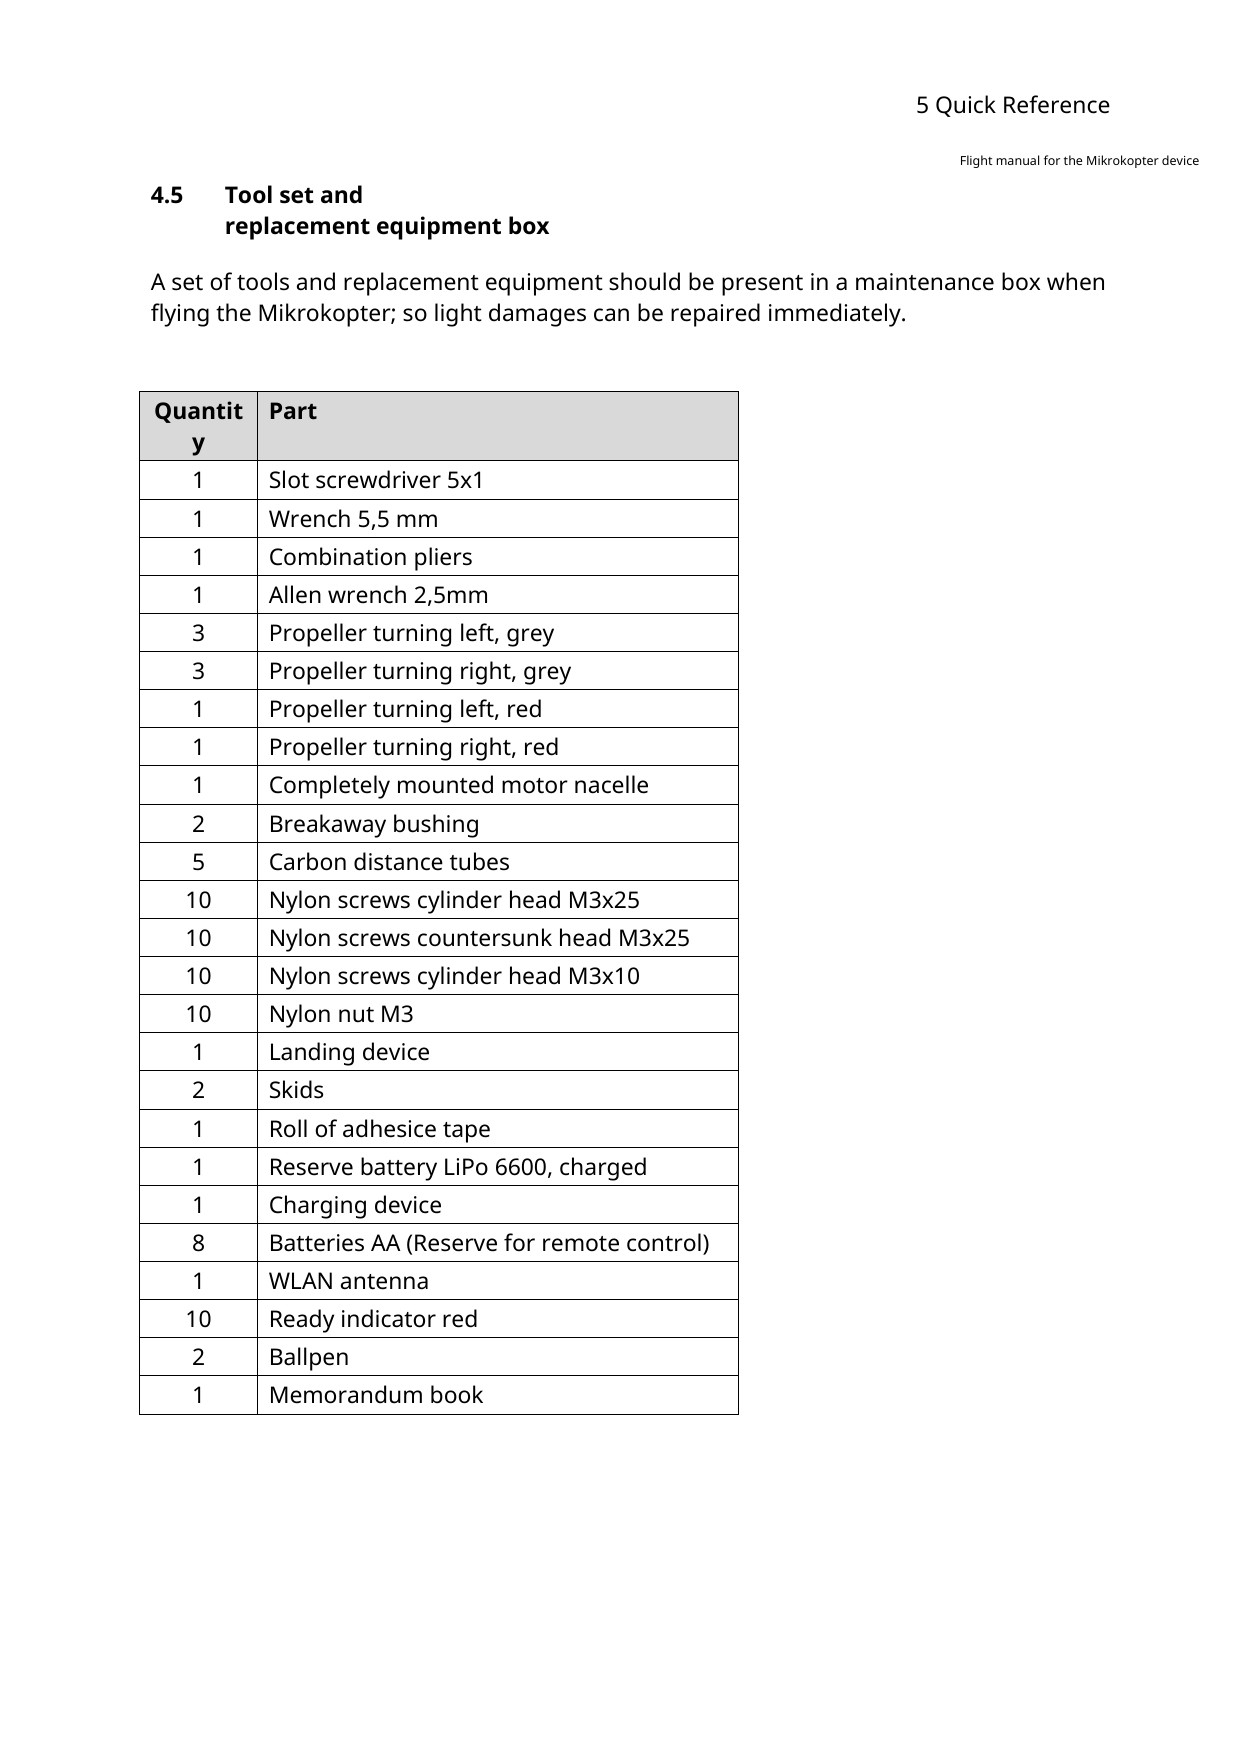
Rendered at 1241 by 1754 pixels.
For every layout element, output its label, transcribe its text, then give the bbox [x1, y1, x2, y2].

table_cell 1 [140, 1033, 257, 1070]
table_cell 3 [140, 652, 257, 689]
table_cell 1 [140, 1186, 257, 1223]
table_cell 10 [140, 995, 257, 1032]
table_cell 8 [140, 1224, 257, 1261]
table_cell 3 [140, 614, 257, 651]
text A set of tools and replacement equipment should be present in a maintenance box when flying the Mikrokopter; so light damages can be repaired immediately. [151, 266, 1110, 328]
table_cell Reserve battery LiPo 6600, charged [258, 1148, 738, 1185]
table_cell 1 [140, 1148, 257, 1185]
table_cell 10 [140, 1300, 257, 1337]
table_cell Combination pliers [258, 538, 738, 575]
table_cell Allen wrench 2,5mm [258, 576, 738, 613]
table_cell 1 [140, 461, 257, 498]
table_cell 10 [140, 957, 257, 994]
table_cell Nylon screws countersunk head M3x25 [258, 919, 738, 956]
table_cell 2 [140, 805, 257, 842]
table_cell Memorandum book [258, 1376, 738, 1413]
table_cell 10 [140, 881, 257, 918]
table_cell Skids [258, 1071, 738, 1108]
table_cell Charging device [258, 1186, 738, 1223]
table_cell Batteries AA (Reserve for remote control) [258, 1224, 738, 1261]
table_cell 1 [140, 1110, 257, 1147]
table_cell Wrench 5,5 mm [258, 500, 738, 537]
table_cell Ballpen [258, 1338, 738, 1375]
table_cell Nylon screws cylinder head M3x25 [258, 881, 738, 918]
table_cell 2 [140, 1338, 257, 1375]
table_cell Ready indicator red [258, 1300, 738, 1337]
table_cell 1 [140, 576, 257, 613]
table_header Quantity [140, 392, 257, 460]
table_cell Completely mounted motor nacelle [258, 766, 738, 803]
table_cell Propeller turning right, grey [258, 652, 738, 689]
table_cell 1 [140, 500, 257, 537]
table_cell Propeller turning right, red [258, 728, 738, 765]
table_cell 1 [140, 538, 257, 575]
table_cell Roll of adhesice tape [258, 1110, 738, 1147]
table_cell 1 [140, 728, 257, 765]
table_cell 5 [140, 843, 257, 880]
table_cell 10 [140, 919, 257, 956]
table_header Part [258, 392, 738, 460]
table_cell Slot screwdriver 5x1 [258, 461, 738, 498]
table_cell Breakaway bushing [258, 805, 738, 842]
table_cell WLAN antenna [258, 1262, 738, 1299]
table_cell 2 [140, 1071, 257, 1108]
table_cell 1 [140, 690, 257, 727]
table_cell Nylon screws cylinder head M3x10 [258, 957, 738, 994]
table_cell 1 [140, 766, 257, 803]
table_cell Nylon nut M3 [258, 995, 738, 1032]
table_cell 1 [140, 1262, 257, 1299]
table_cell Landing device [258, 1033, 738, 1070]
table_cell Carbon distance tubes [258, 843, 738, 880]
table_cell Propeller turning left, red [258, 690, 738, 727]
table_cell 1 [140, 1376, 257, 1413]
table_cell Propeller turning left, grey [258, 614, 738, 651]
subtitle Tool set and replacement equipment box [151, 178, 1110, 241]
